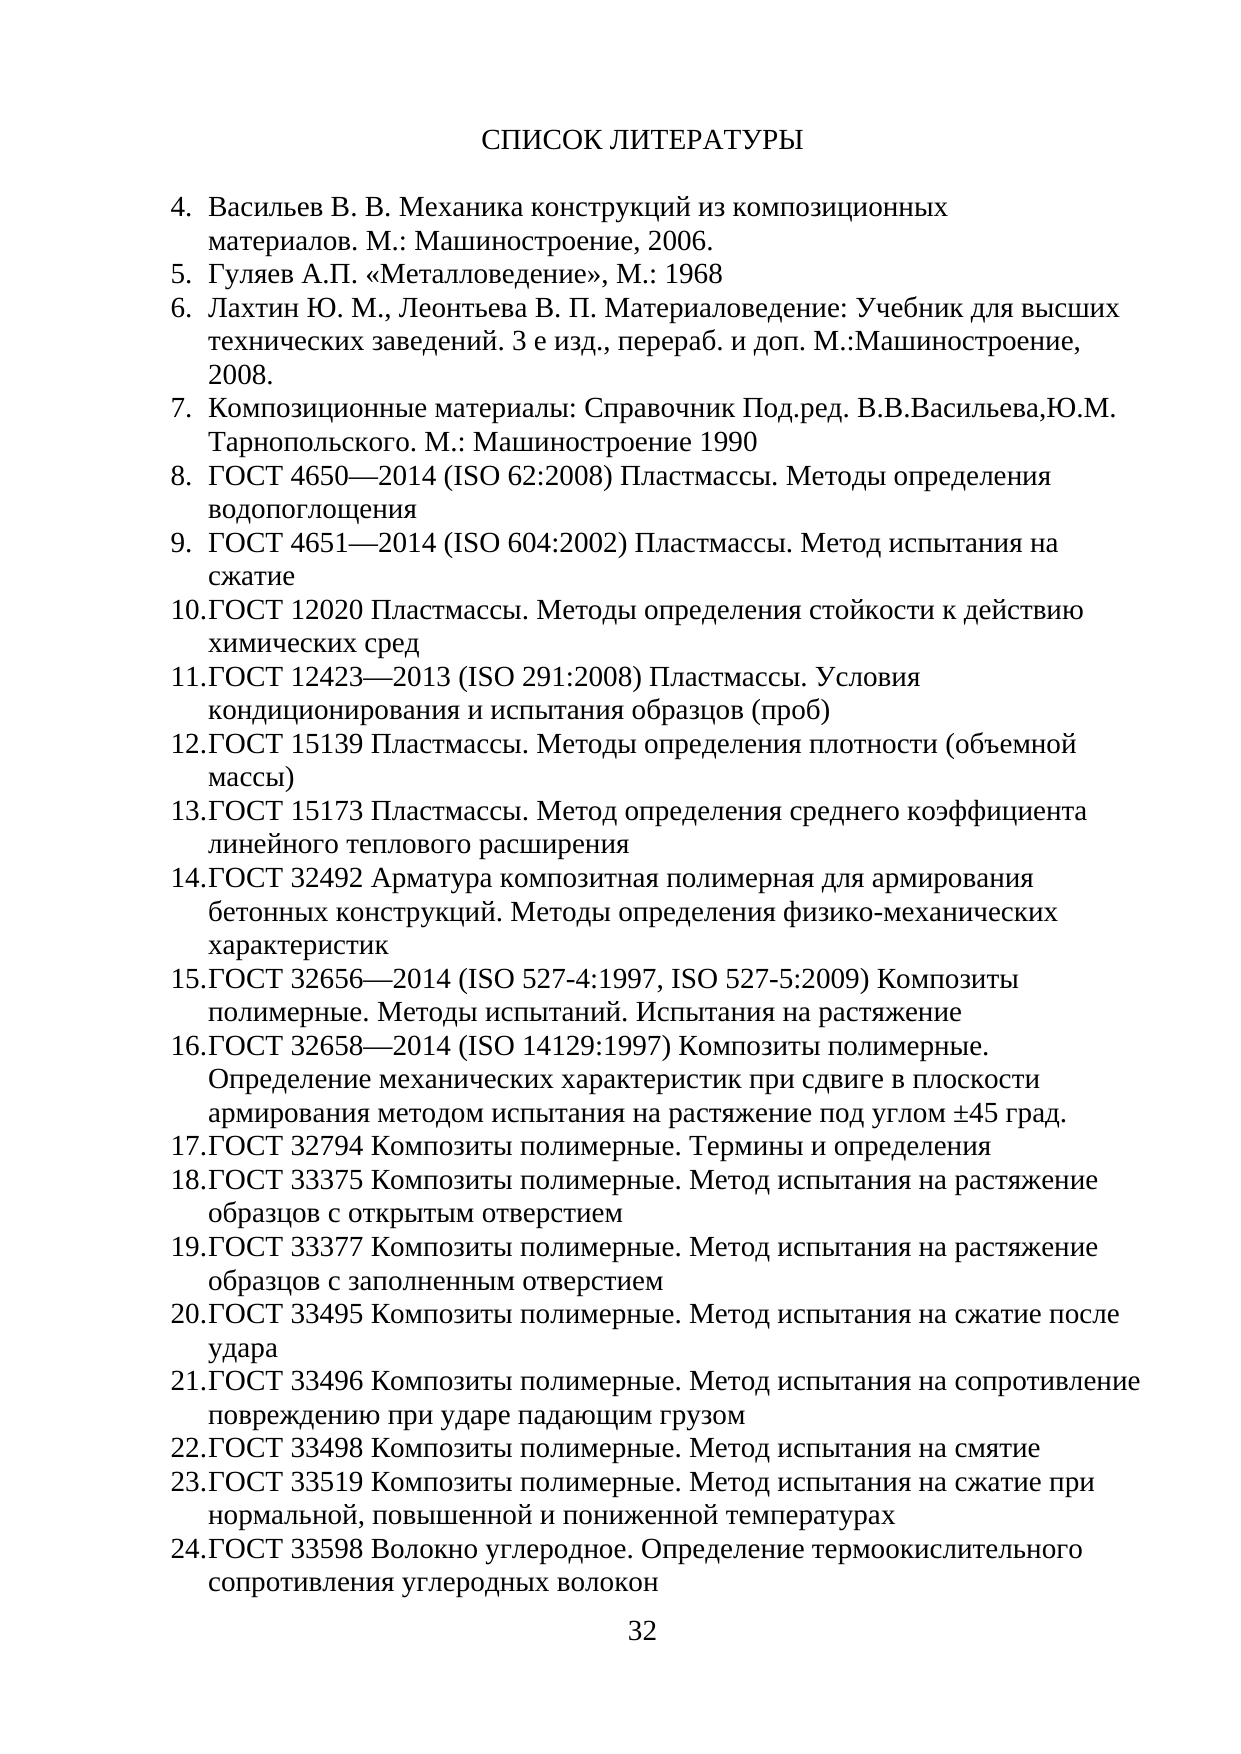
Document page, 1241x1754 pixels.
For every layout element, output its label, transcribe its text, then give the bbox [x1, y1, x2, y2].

list ГОСТ 33496 Композиты полимерные. Метод испытания на сопротивление повреждению при ударе падающим грузом [170, 1363, 1152, 1430]
list ГОСТ 4650—2014 (ISO 62:2008) Пластмассы. Методы определения водопоглощения [170, 458, 1152, 525]
list ГОСТ 33519 Композиты полимерные. Метод испытания на сжатие при нормальной, повышенной и пониженной температурах [170, 1464, 1152, 1531]
list ГОСТ 33495 Композиты полимерные. Метод испытания на сжатие после удара [170, 1296, 1152, 1363]
list материалов. М.: Машиностроение, 2006. [208, 223, 1152, 256]
subtitle СПИСОК ЛИТЕРАТУРЫ [133, 122, 1152, 156]
list ГОСТ 33375 Композиты полимерные. Метод испытания на растяжение образцов с открытым отверстием [170, 1162, 1152, 1229]
list ГОСТ 12423—2013 (ISO 291:2008) Пластмассы. Условия кондиционирования и испытания образцов (проб) [170, 659, 1152, 726]
list ГОСТ 32658—2014 (ISO 14129:1997) Композиты полимерные. Определение механических характеристик при сдвиге в плоскости армирования методом испытания на растяжение под углом ±45 град. [170, 1028, 1152, 1128]
list ГОСТ 4651—2014 (ISO 604:2002) Пластмассы. Метод испытания на сжатие [170, 525, 1152, 592]
list ГОСТ 15173 Пластмассы. Метод определения среднего коэффициента линейного теплового расширения [170, 793, 1152, 860]
list ГОСТ 32656—2014 (ISO 527-4:1997, ISO 527-5:2009) Композиты полимерные. Методы испытаний. Испытания на растяжение [170, 961, 1152, 1028]
list ГОСТ 32794 Композиты полимерные. Термины и определения [170, 1128, 1152, 1162]
list Васильев В. В. Механика конструкций из композиционных [170, 189, 1152, 223]
list Композиционные материалы: Справочник Под.ред. В.В.Васильева,Ю.М. Тарнопольского. М.: Машиностроение 1990 [170, 391, 1152, 458]
list Гуляев А.П. «Металловедение», М.: 1968 [170, 256, 1152, 290]
list ГОСТ 33598 Волокно углеродное. Определение термоокислительного сопротивления углеродных волокон [170, 1531, 1152, 1598]
list ГОСТ 33377 Композиты полимерные. Метод испытания на растяжение образцов с заполненным отверстием [170, 1229, 1152, 1296]
list ГОСТ 12020 Пластмассы. Методы определения стойкости к действию химических сред [170, 592, 1152, 659]
list ГОСТ 32492 Арматура композитная полимерная для армирования бетонных конструкций. Методы определения физико-механических характеристик [170, 860, 1152, 961]
list Лахтин Ю. М., Леонтьева В. П. Материаловедение: Учебник для высших технических заведений. 3 е изд., перераб. и доп. М.:Машиностроение, 2008. [170, 290, 1152, 391]
list ГОСТ 15139 Пластмассы. Методы определения плотности (объемной массы) [170, 726, 1152, 793]
list ГОСТ 33498 Композиты полимерные. Метод испытания на смятие [170, 1430, 1152, 1464]
